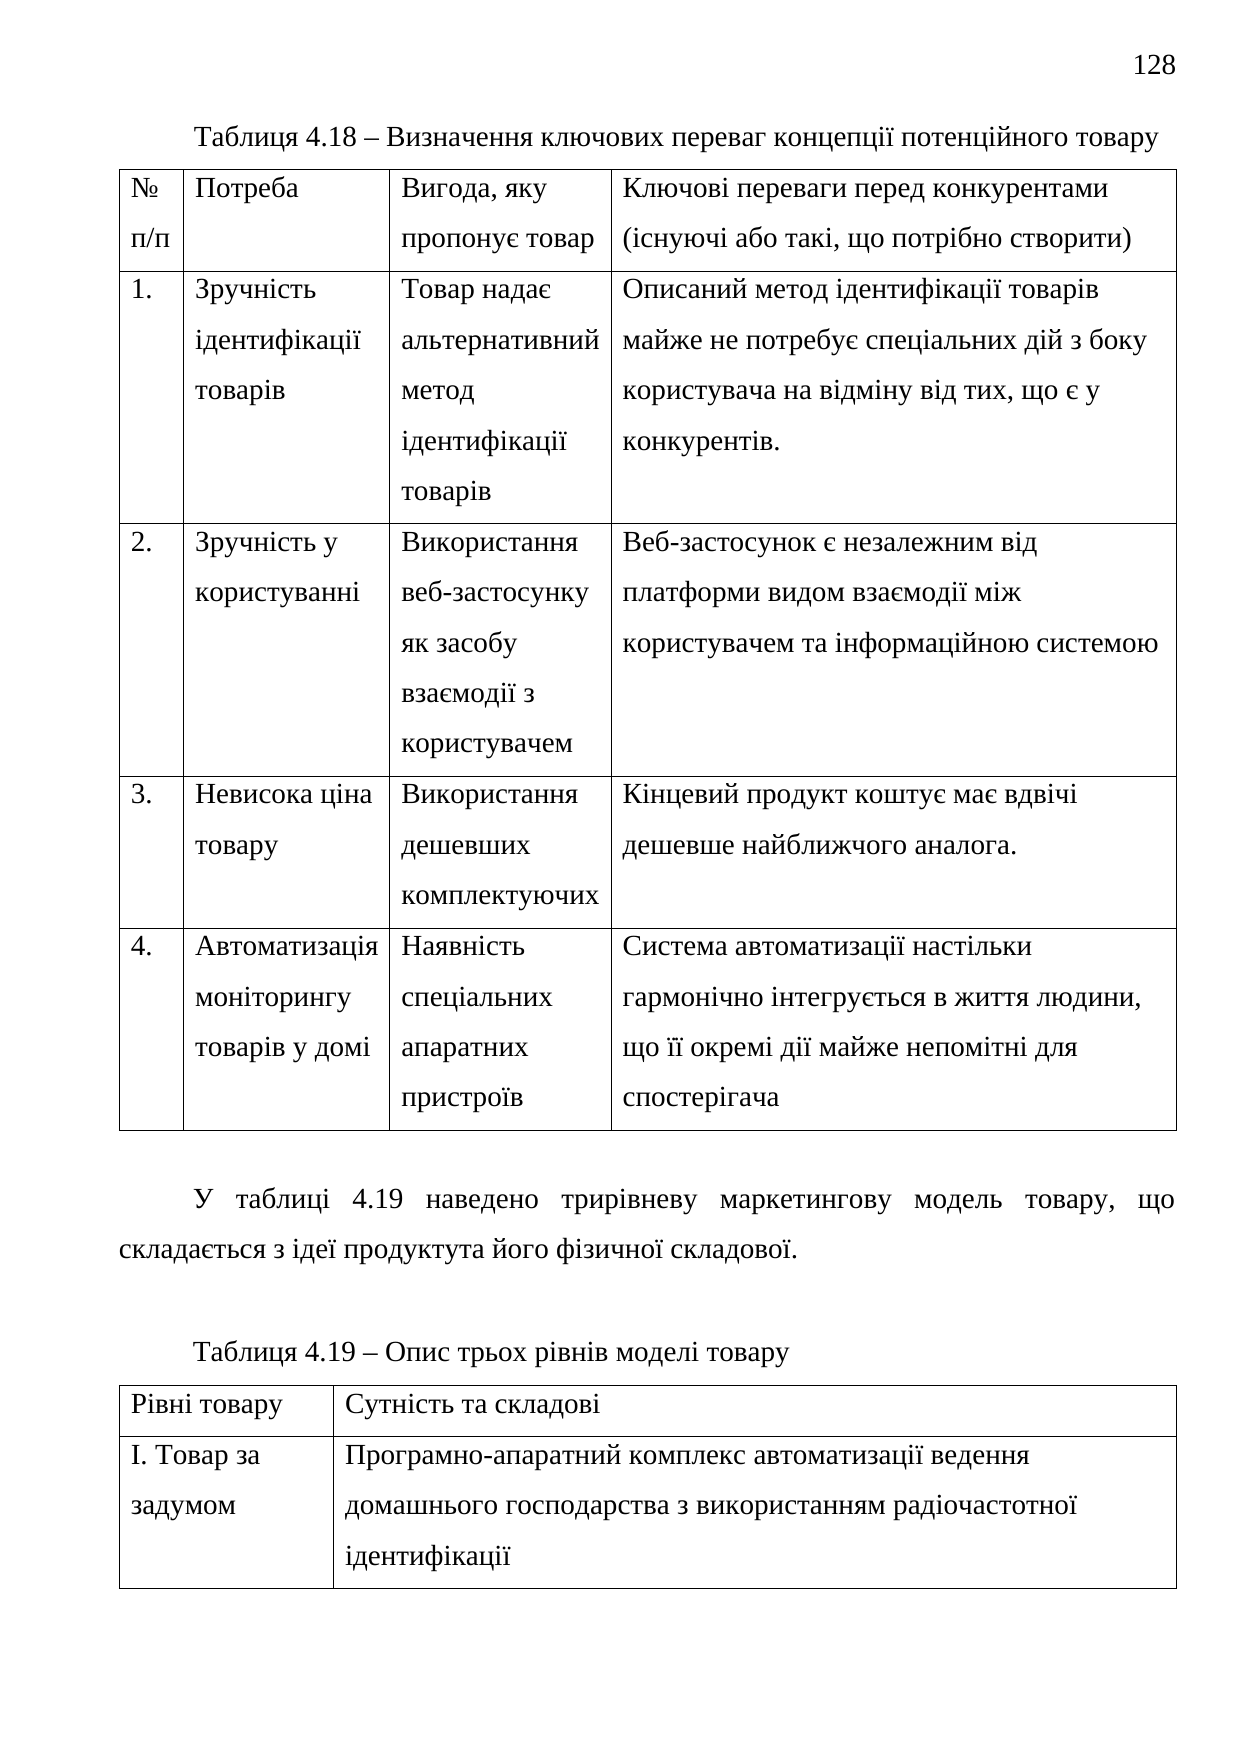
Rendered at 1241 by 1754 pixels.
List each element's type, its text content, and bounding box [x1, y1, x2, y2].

table_cell Наявність спеціальних апаратних пристроїв [390, 929, 611, 1130]
table_cell Використання дешевших комплектуючих [390, 777, 611, 927]
table_cell Кінцевий продукт коштує має вдвічі дешевше найближчого аналога. [612, 777, 1176, 927]
table_header Вигода, яку пропонує товар [390, 170, 611, 271]
table_cell Використання веб-застосунку як засобу взаємодії з користувачем [390, 524, 611, 776]
table_cell 2. [120, 524, 183, 776]
table_cell 4. [120, 929, 183, 1130]
table_cell Невисока ціна товару [184, 777, 389, 927]
table_cell Описаний метод ідентифікації товарів майже не потребує спеціальних дій з боку користувача на відміну від тих, що є у конкурентів. [612, 272, 1176, 523]
table_cell Зручність ідентифікації товарів [184, 272, 389, 523]
table_header Рівні товару [120, 1386, 333, 1436]
text Таблиця 4.18 – Визначення ключових переваг концепції потенційного товару [119, 119, 1191, 152]
text У таблиці 4.19 наведено трирівневу маркетингову модель товару, що складається з ідеї продуктута його фізичної складової. [119, 1181, 1176, 1265]
table_cell І. Товар за задумом [120, 1437, 333, 1588]
table_cell Товар надає альтернативний метод ідентифікації товарів [390, 272, 611, 523]
table_cell Автоматизація моніторингу товарів у домі [184, 929, 389, 1130]
text Таблиця 4.19 – Опис трьох рівнів моделі товару [119, 1334, 1191, 1368]
table_cell Веб-застосунок є незалежним від платформи видом взаємодії між користувачем та інформаційною системою [612, 524, 1176, 776]
table_cell Система автоматизації настільки гармонічно інтегрується в життя людини, що її окремі дії майже непомітні для спостерігача [612, 929, 1176, 1130]
table_header № п/п [120, 170, 183, 271]
table_header Потреба [184, 170, 389, 271]
table_cell 3. [120, 777, 183, 927]
table_header Сутність та складові [334, 1386, 1176, 1436]
table_cell 1. [120, 272, 183, 523]
table_cell Програмно-апаратний комплекс автоматизації ведення домашнього господарства з використанням радіочастотної ідентифікації [334, 1437, 1176, 1588]
table_cell Зручність у користуванні [184, 524, 389, 776]
table_header Ключові переваги перед конкурентами (існуючі або такі, що потрібно створити) [612, 170, 1176, 271]
